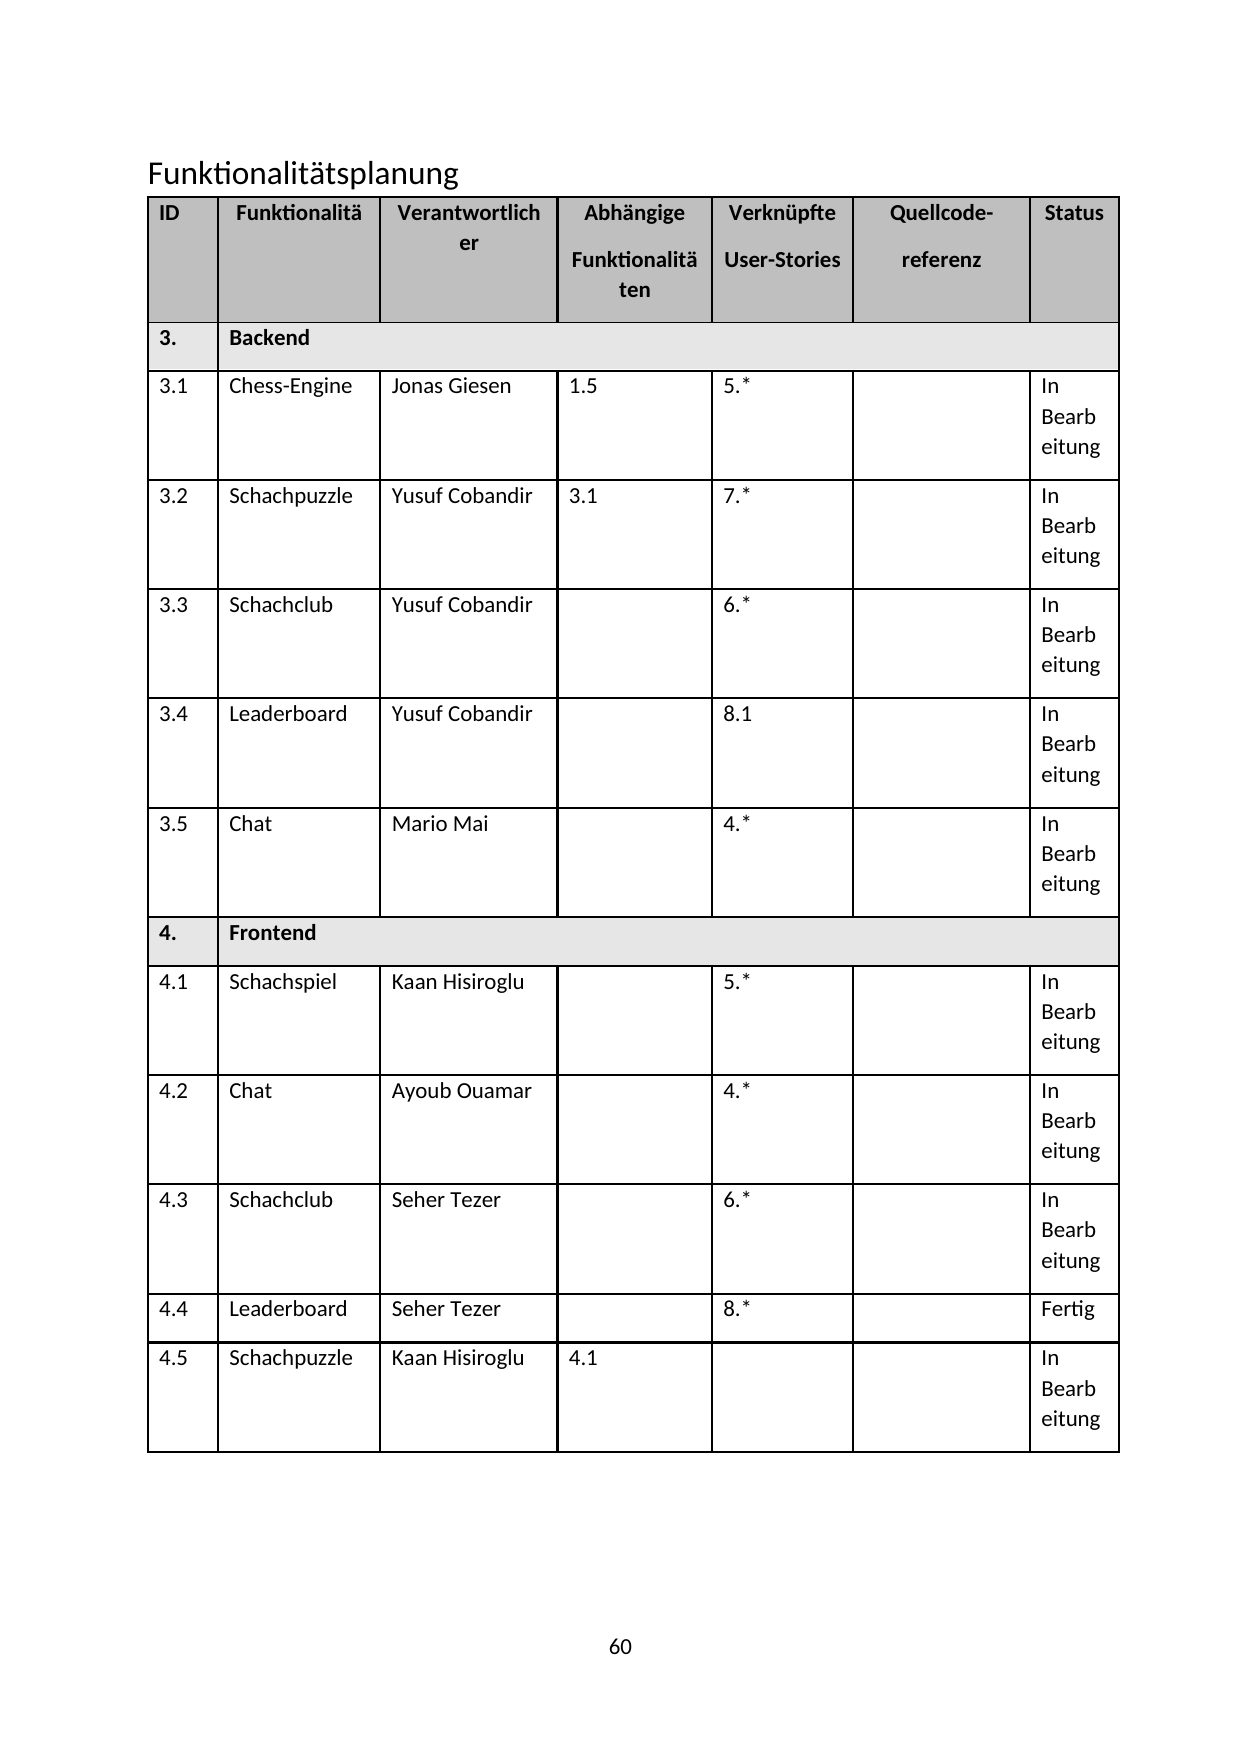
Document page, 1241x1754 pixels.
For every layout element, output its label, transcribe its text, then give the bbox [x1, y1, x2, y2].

table_cell [854, 1344, 1029, 1451]
table_cell In Bearbeitung [1031, 590, 1118, 697]
table_cell 1.5 [559, 372, 711, 479]
table_cell 3.4 [149, 699, 217, 807]
table_cell Seher Tezer [381, 1295, 556, 1341]
table_cell 4.1 [559, 1344, 711, 1451]
table_cell Frontend [219, 918, 1118, 965]
table_cell 3.2 [149, 481, 217, 588]
subtitle Funktionalitätsplanung [148, 152, 1093, 192]
table_cell Kaan Hisiroglu [381, 967, 556, 1074]
table_cell In Bearbeitung [1031, 372, 1118, 479]
table_cell In Bearbeitung [1031, 699, 1118, 807]
table_cell [559, 590, 711, 697]
table_cell 8.1 [713, 699, 852, 807]
table_cell 5.* [713, 372, 852, 479]
table_cell 4. [149, 918, 217, 965]
table_cell Backend [219, 323, 1118, 369]
table_cell [854, 1076, 1029, 1183]
table_cell 4.* [713, 1076, 852, 1183]
table_cell In Bearbeitung [1031, 1185, 1118, 1292]
table_header Status [1031, 198, 1118, 322]
table_cell Ayoub Ouamar [381, 1076, 556, 1183]
table_cell [559, 1076, 711, 1183]
table_cell 5.* [713, 967, 852, 1074]
table_cell In Bearbeitung [1031, 967, 1118, 1074]
table_cell 3.1 [559, 481, 711, 588]
table_cell In Bearbeitung [1031, 1344, 1118, 1451]
table_cell [854, 967, 1029, 1074]
table_cell 4.3 [149, 1185, 217, 1292]
table_cell [854, 481, 1029, 588]
table_header ID [149, 198, 217, 322]
table_cell Schachpuzzle [219, 1344, 379, 1451]
table_header Funktionalitä [219, 198, 379, 322]
table_cell 6.* [713, 1185, 852, 1292]
table_cell 4.2 [149, 1076, 217, 1183]
table_cell In Bearbeitung [1031, 1076, 1118, 1183]
table_cell 7.* [713, 481, 852, 588]
table_cell [559, 809, 711, 916]
table_cell [559, 1185, 711, 1292]
table_header Quellcode- referenz [854, 198, 1029, 322]
table_cell Mario Mai [381, 809, 556, 916]
table_cell Kaan Hisiroglu [381, 1344, 556, 1451]
table_cell 4.* [713, 809, 852, 916]
table_cell Leaderboard [219, 1295, 379, 1341]
table_cell Seher Tezer [381, 1185, 556, 1292]
table_cell [559, 967, 711, 1074]
table_cell Fertig [1031, 1295, 1118, 1341]
table_cell Schachspiel [219, 967, 379, 1074]
table_cell [854, 590, 1029, 697]
table_cell 3.5 [149, 809, 217, 916]
table_cell Yusuf Cobandir [381, 481, 556, 588]
table_cell Schachpuzzle [219, 481, 379, 588]
table_cell Schachclub [219, 1185, 379, 1292]
table_header Verknüpfte User-Stories [713, 198, 852, 322]
table_cell [854, 1295, 1029, 1341]
table_cell [559, 1295, 711, 1341]
table_cell Chat [219, 1076, 379, 1183]
table_cell [854, 809, 1029, 916]
table_cell 3.3 [149, 590, 217, 697]
table_cell 4.5 [149, 1344, 217, 1451]
table_cell [559, 699, 711, 807]
table_cell Yusuf Cobandir [381, 699, 556, 807]
table_cell Leaderboard [219, 699, 379, 807]
table_cell In Bearbeitung [1031, 481, 1118, 588]
table_header Abhängige Funktionalitäten [559, 198, 711, 322]
table_cell Jonas Giesen [381, 372, 556, 479]
table_cell [854, 372, 1029, 479]
table_cell 4.4 [149, 1295, 217, 1341]
table_cell 8.* [713, 1295, 852, 1341]
table_cell 3.1 [149, 372, 217, 479]
table_cell [854, 1185, 1029, 1292]
table_cell Chess-Engine [219, 372, 379, 479]
table_cell [713, 1344, 852, 1451]
table_cell Schachclub [219, 590, 379, 697]
table_header Verantwortlicher [381, 198, 556, 322]
table_cell In Bearbeitung [1031, 809, 1118, 916]
table_cell [854, 699, 1029, 807]
table_cell 4.1 [149, 967, 217, 1074]
table_cell Yusuf Cobandir [381, 590, 556, 697]
table_cell Chat [219, 809, 379, 916]
table_cell 6.* [713, 590, 852, 697]
table_cell 3. [149, 323, 217, 369]
